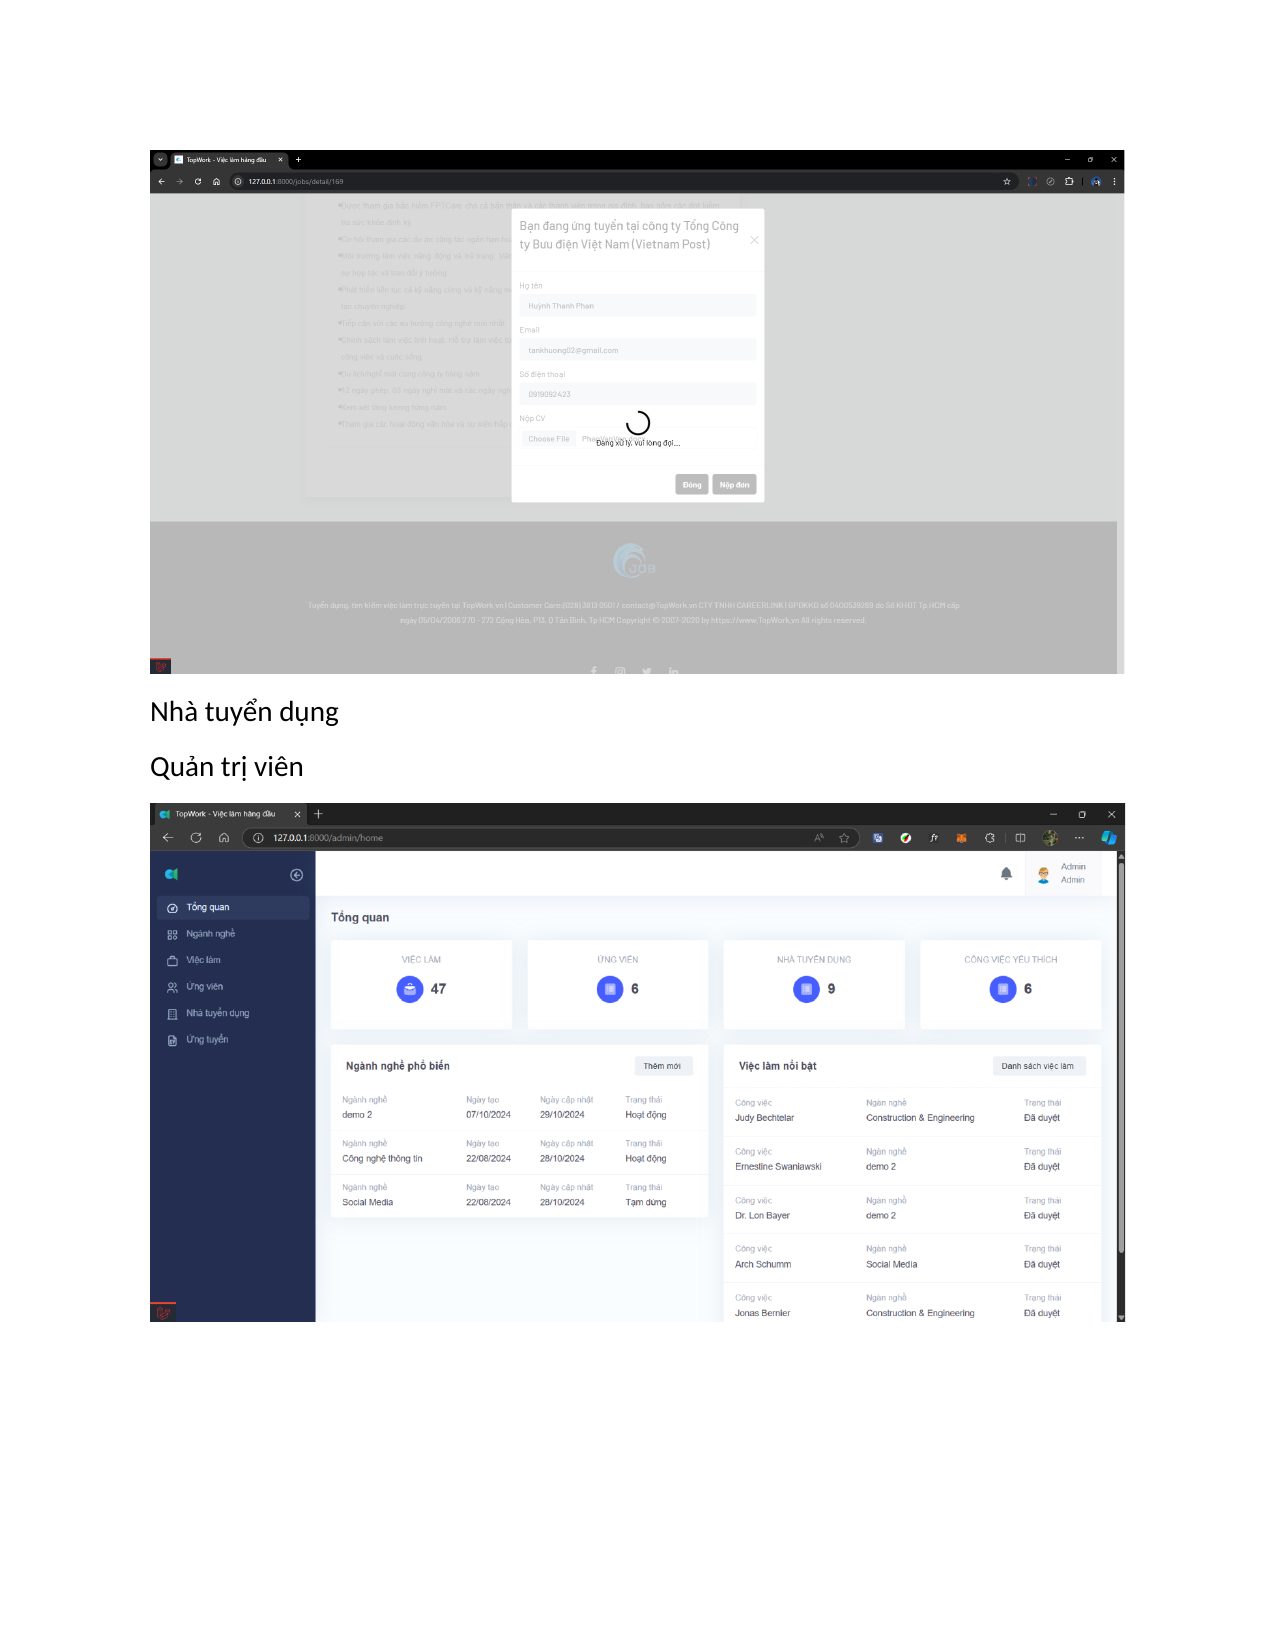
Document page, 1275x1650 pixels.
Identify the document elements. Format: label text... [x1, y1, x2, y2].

text Nhà tuyển dụng [150, 693, 1125, 729]
picture [150, 803, 1125, 1322]
text Quản trị viên [150, 748, 1125, 784]
picture [150, 150, 1125, 674]
